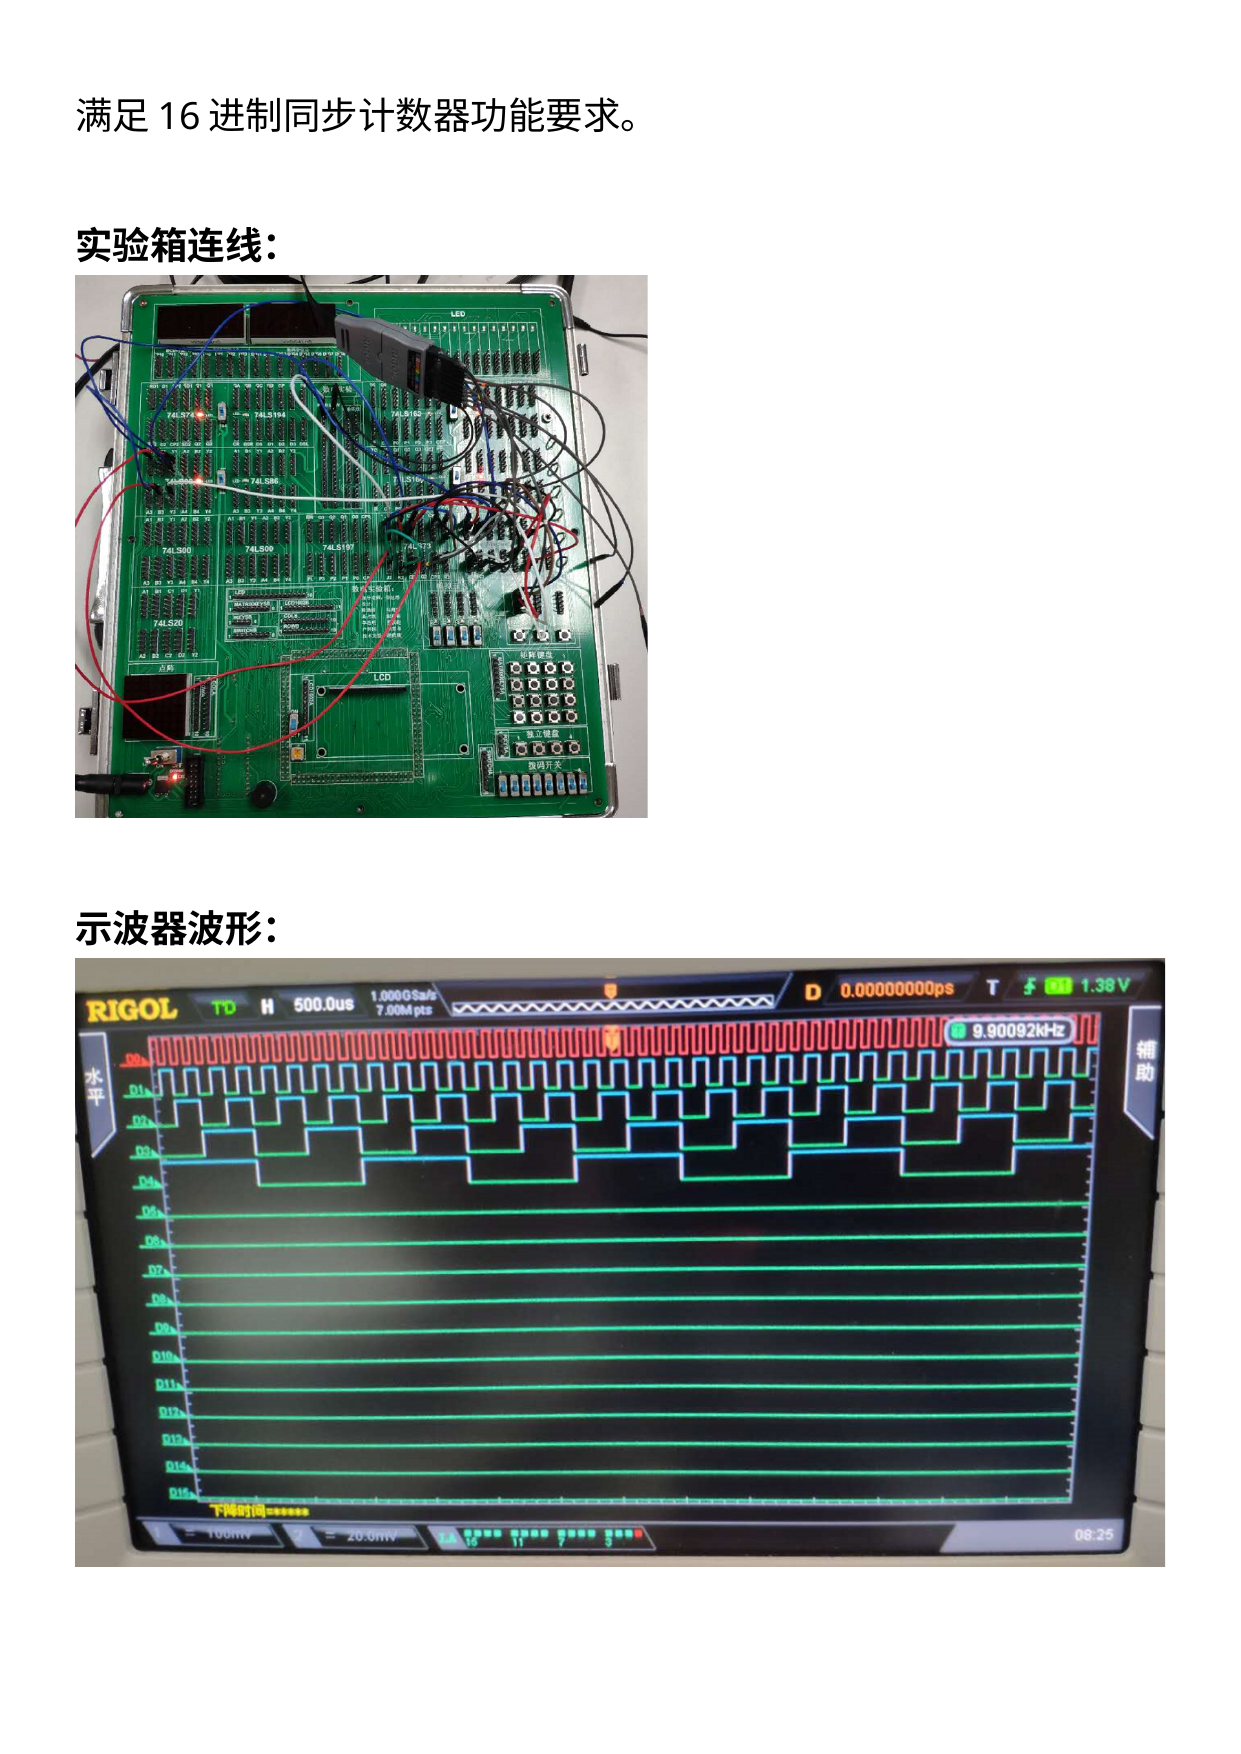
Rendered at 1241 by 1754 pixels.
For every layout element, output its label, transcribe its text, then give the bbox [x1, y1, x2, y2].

text 实验箱连线： [75, 211, 1165, 276]
picture [75, 275, 648, 818]
picture [75, 958, 1166, 1567]
text 示波器波形： [75, 893, 1165, 958]
text 满足16进制同步计数器功能要求。 [75, 81, 1165, 146]
